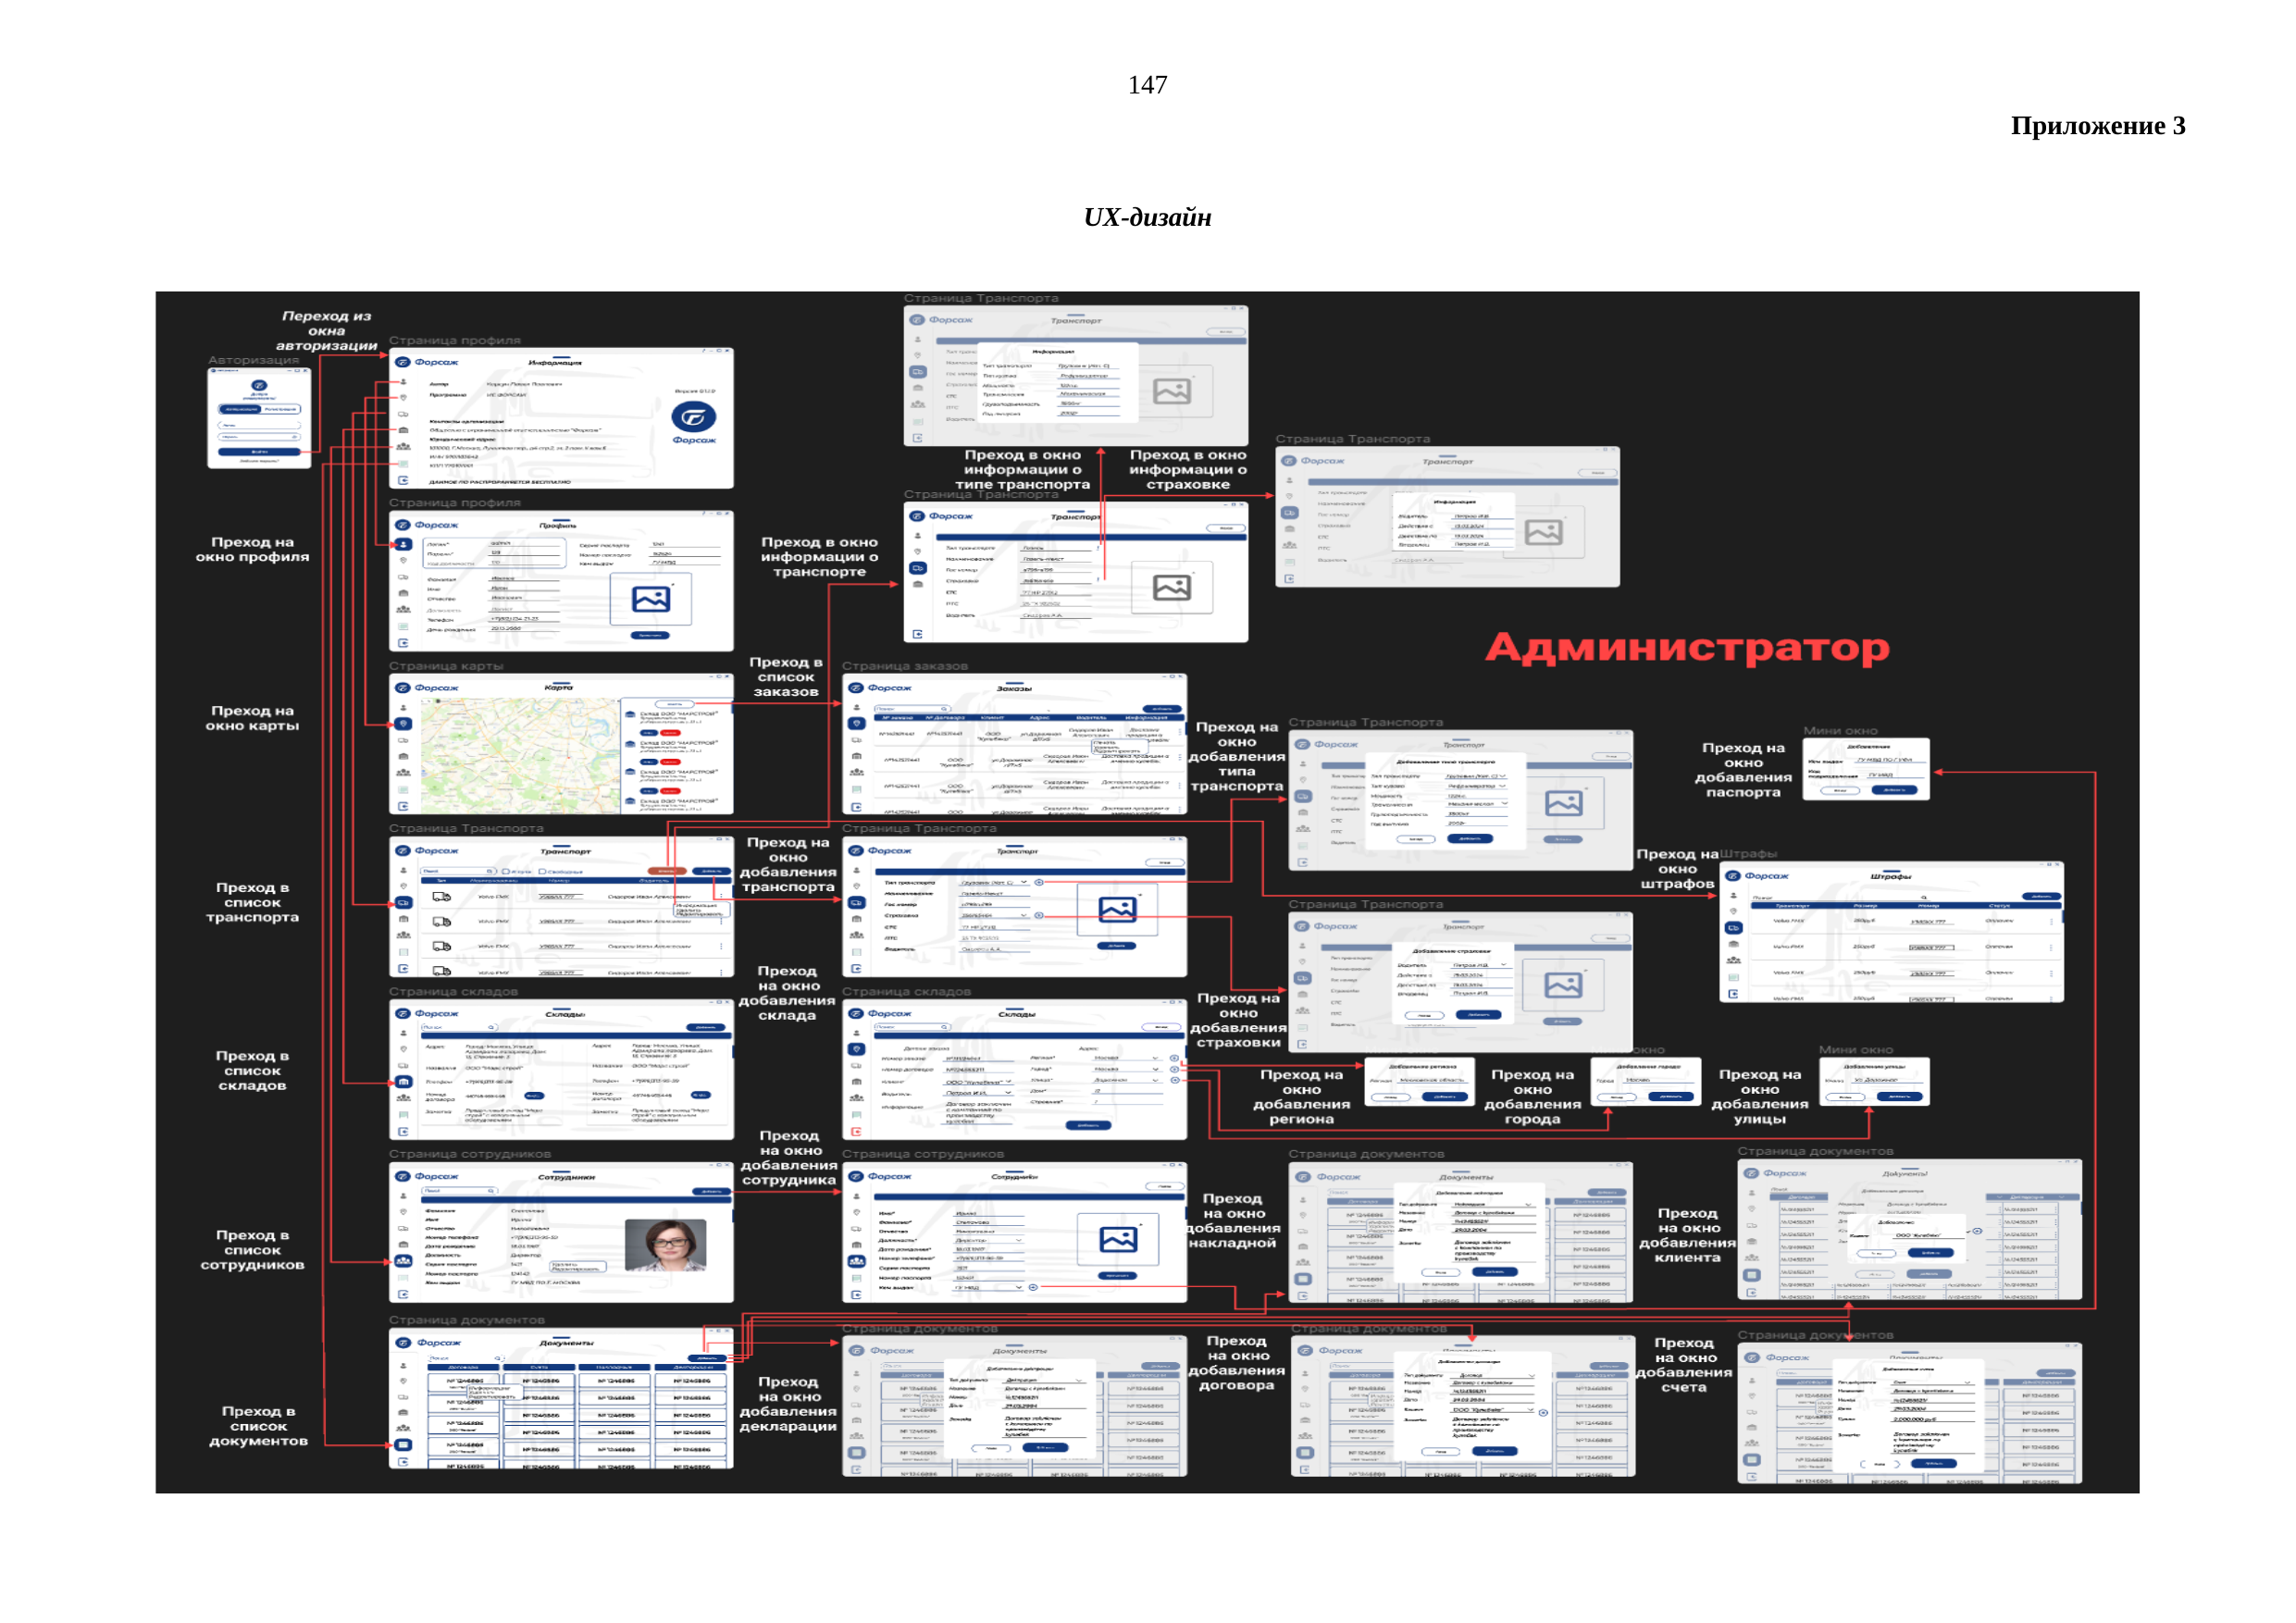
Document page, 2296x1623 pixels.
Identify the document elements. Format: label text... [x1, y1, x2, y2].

text Приложение 3 [109, 109, 2186, 141]
text UX-дизайн [109, 201, 2186, 231]
picture [155, 291, 2141, 1493]
